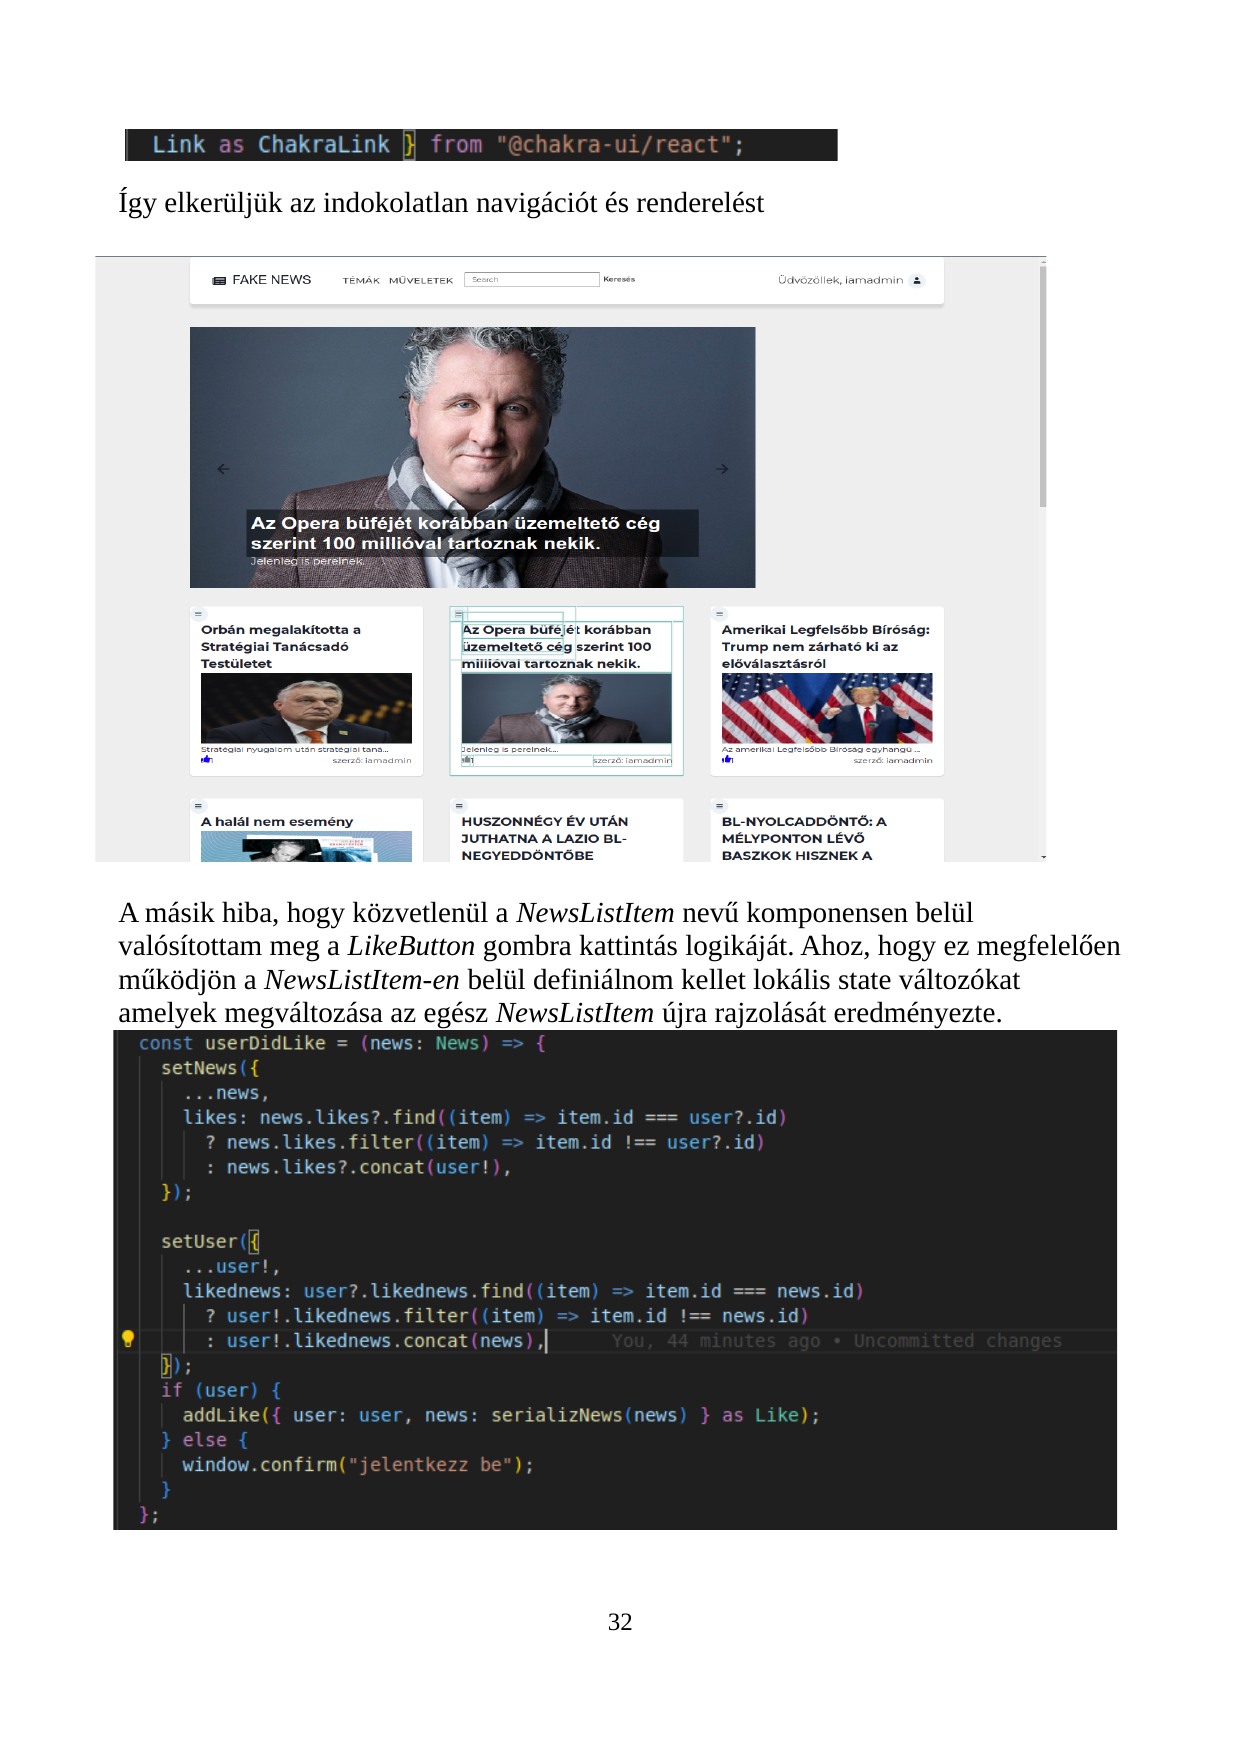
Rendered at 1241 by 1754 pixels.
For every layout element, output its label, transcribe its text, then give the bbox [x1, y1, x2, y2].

picture [113, 1030, 1118, 1530]
picture [95, 256, 1047, 862]
picture [125, 129, 838, 161]
text A másik hiba, hogy közvetlenül a NewsListItem nevű komponensen belül valósítottam meg a LikeButton gombra kattintás logikáját. Ahoz, hogy ez megfelelően működjön a NewsListItem-en belül definiálnom kellet lokális state változókat amelyek megváltozása az egész NewsListItem újra rajzolását eredményezte. [118, 895, 1122, 1029]
text Így elkerüljük az indokolatlan navigációt és renderelést [118, 185, 1122, 219]
